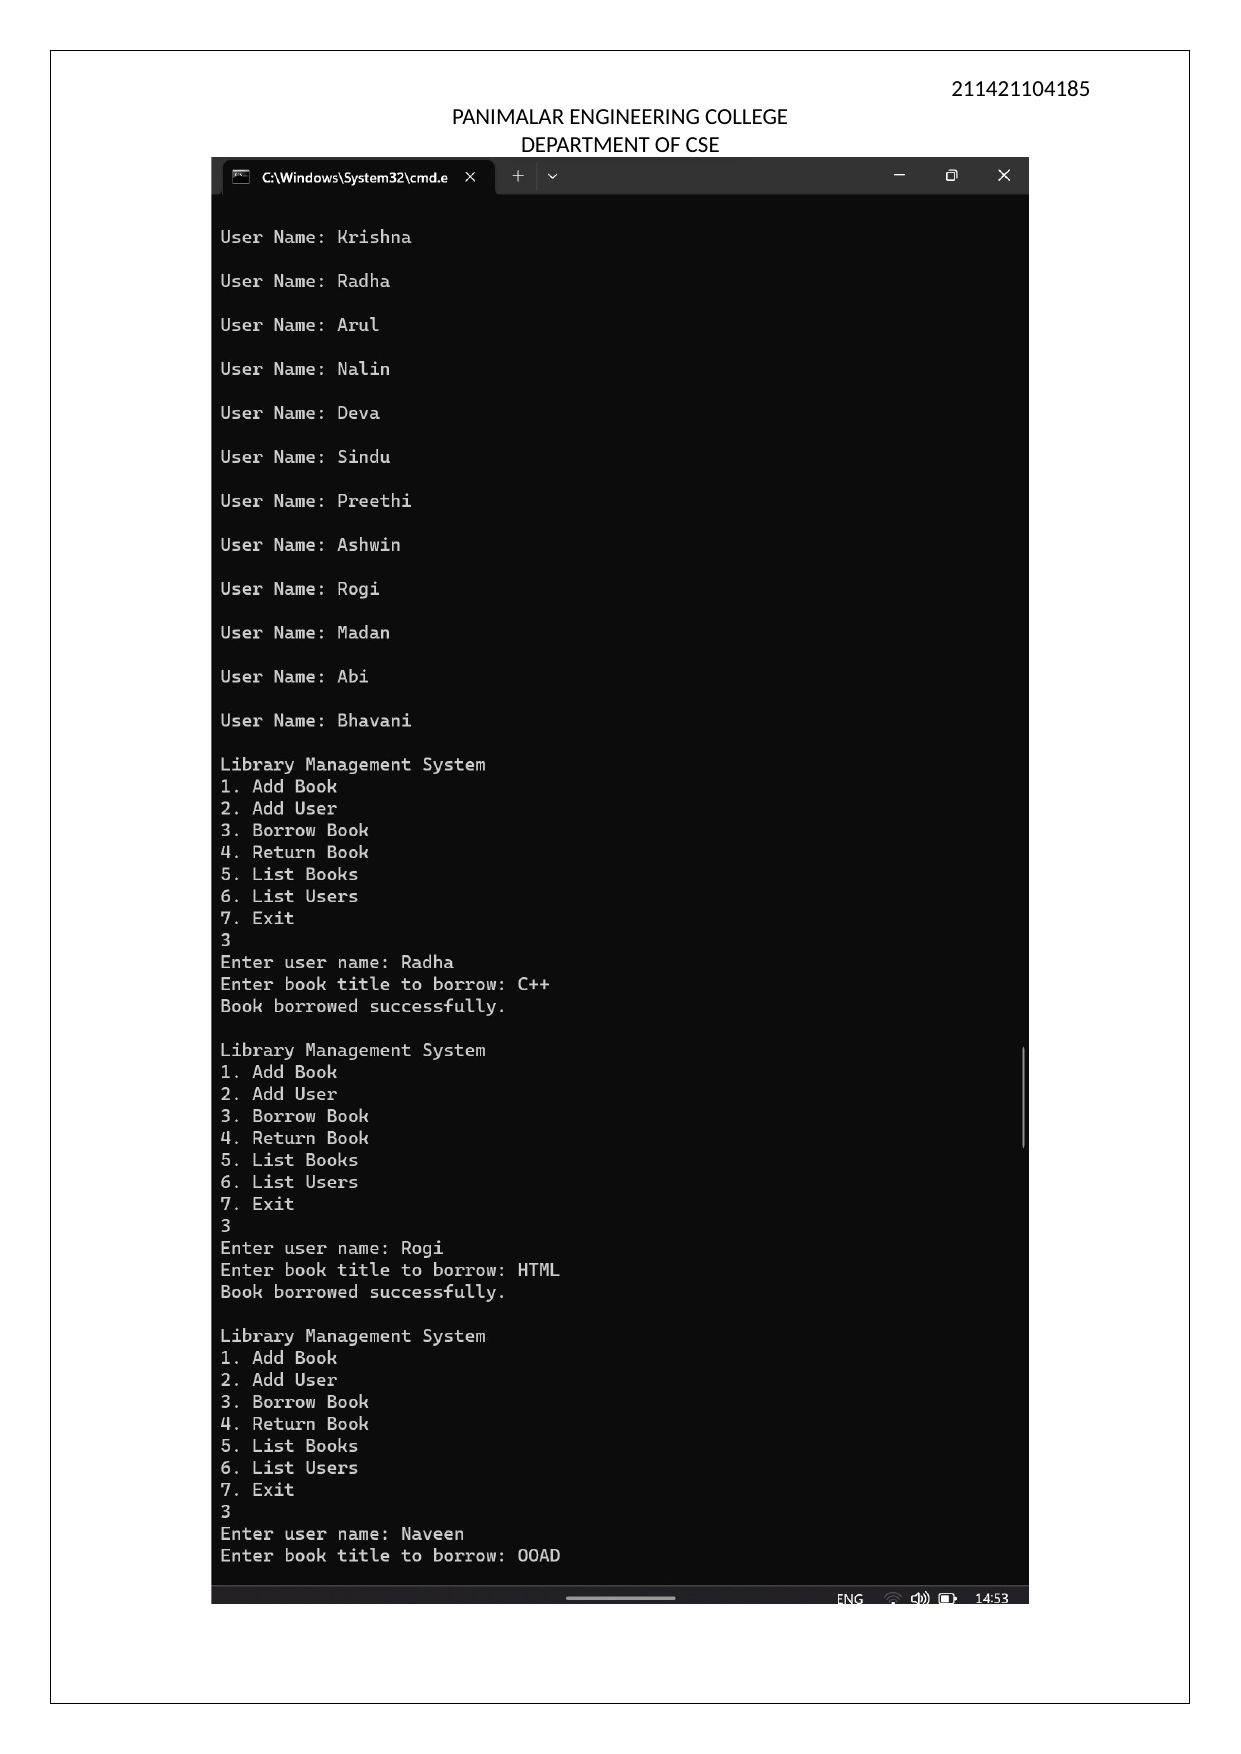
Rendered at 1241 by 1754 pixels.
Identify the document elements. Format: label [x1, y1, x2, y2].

picture [211, 157, 1029, 1604]
